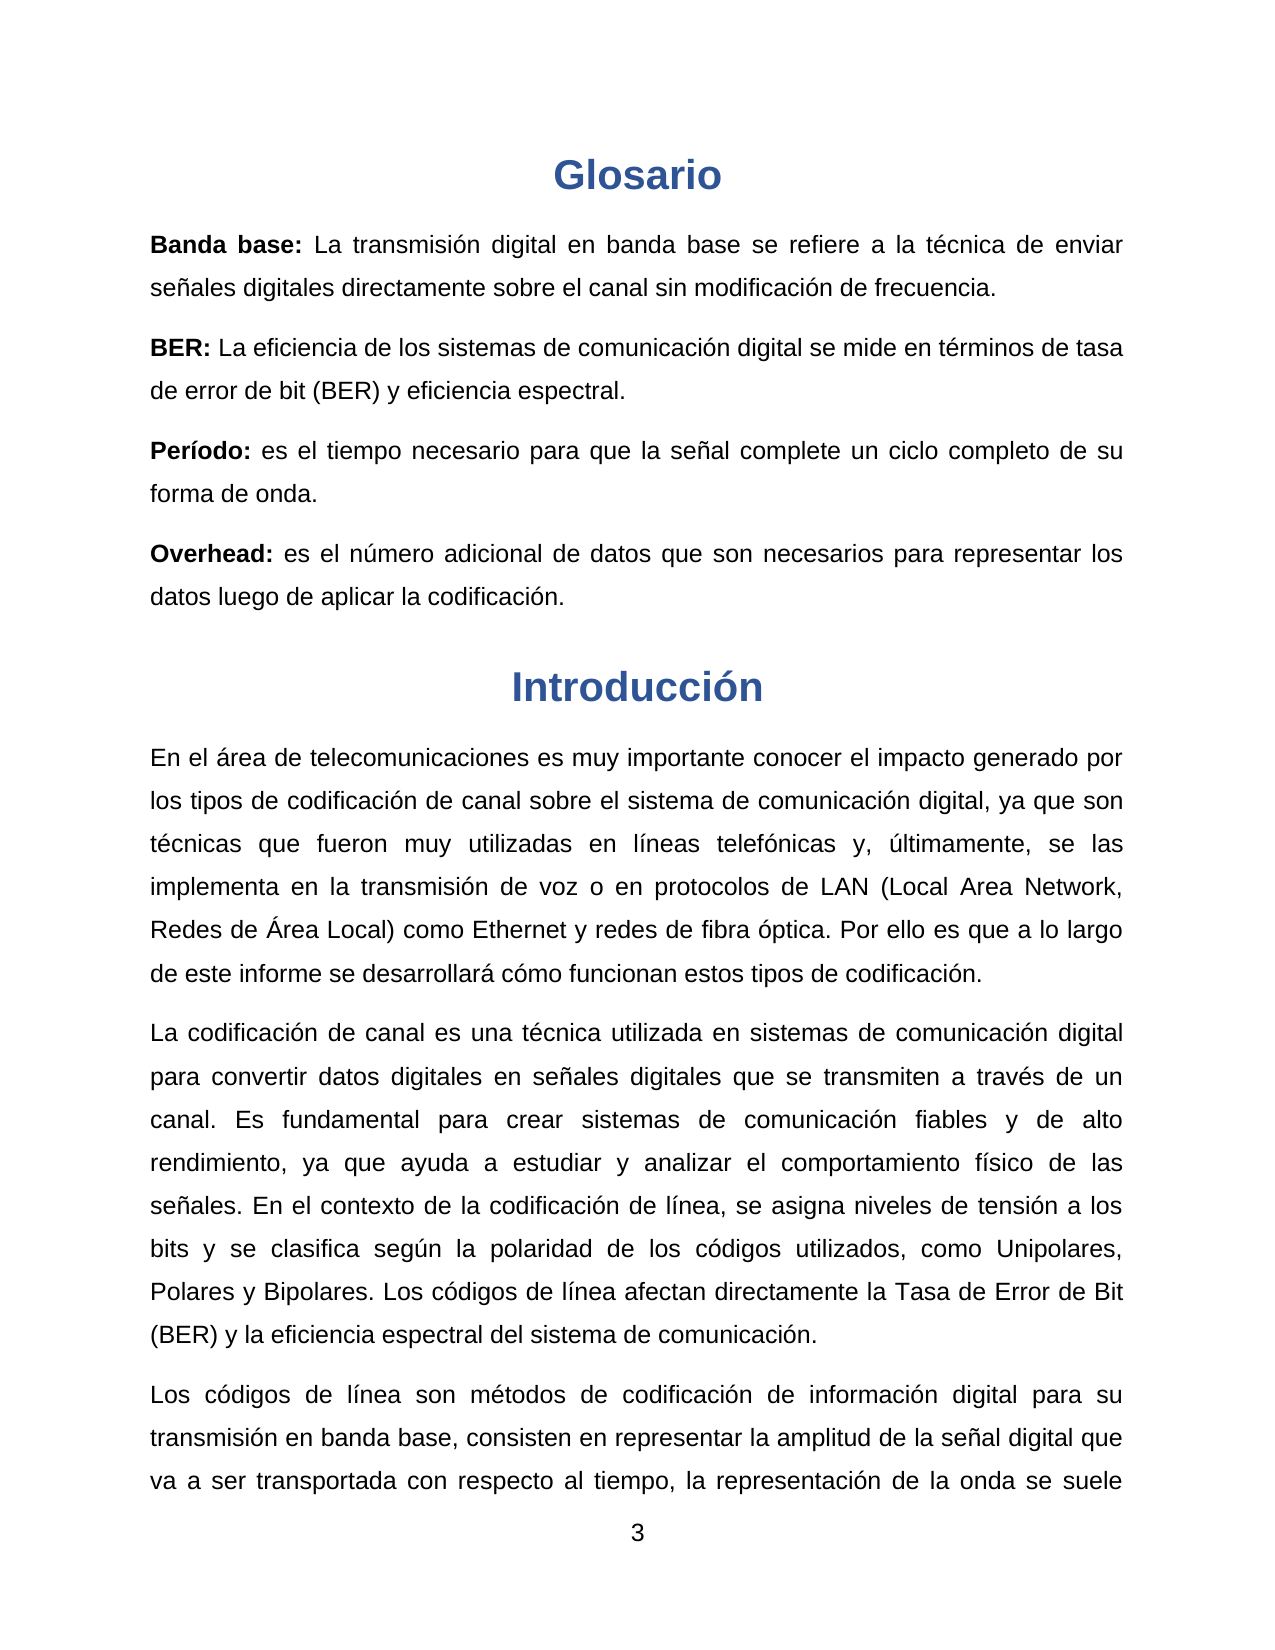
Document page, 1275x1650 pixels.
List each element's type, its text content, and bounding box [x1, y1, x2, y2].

text Overhead: es el número adicional de datos que son necesarios para representar los datos luego de aplicar la codificación. [150, 539, 1125, 611]
text BER: La eficiencia de los sistemas de comunicación digital se mide en términos de tasa de error de bit (BER) y eficiencia espectral. [150, 333, 1125, 405]
subtitle Glosario [150, 150, 1125, 198]
text Período: es el tiempo necesario para que la señal complete un ciclo completo de su forma de onda. [150, 436, 1125, 508]
text Banda base: La transmisión digital en banda base se refiere a la técnica de enviar señales digitales directamente sobre el canal sin modificación de frecuencia. [150, 230, 1125, 302]
text En el área de telecomunicaciones es muy importante conocer el impacto generado por los tipos de codificación de canal sobre el sistema de comunicación digital, ya que son técnicas que fueron muy utilizadas en líneas telefónicas y, últimamente, se las implementa en la transmisión de voz o en protocolos de LAN (Local Area Network, Redes de Área Local) como Ethernet y redes de fibra óptica. Por ello es que a lo largo de este informe se desarrollará cómo funcionan estos tipos de codificación. [150, 743, 1125, 987]
text La codificación de canal es una técnica utilizada en sistemas de comunicación digital para convertir datos digitales en señales digitales que se transmiten a través de un canal. Es fundamental para crear sistemas de comunicación fiables y de alto rendimiento, ya que ayuda a estudiar y analizar el comportamiento físico de las señales. En el contexto de la codificación de línea, se asigna niveles de tensión a los bits y se clasifica según la polaridad de los códigos utilizados, como Unipolares, Polares y Bipolares. Los códigos de línea afectan directamente la Tasa de Error de Bit (BER) y la eficiencia espectral del sistema de comunicación. [150, 1018, 1125, 1349]
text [150, 1380, 1125, 1495]
subtitle Introducción [150, 663, 1125, 711]
